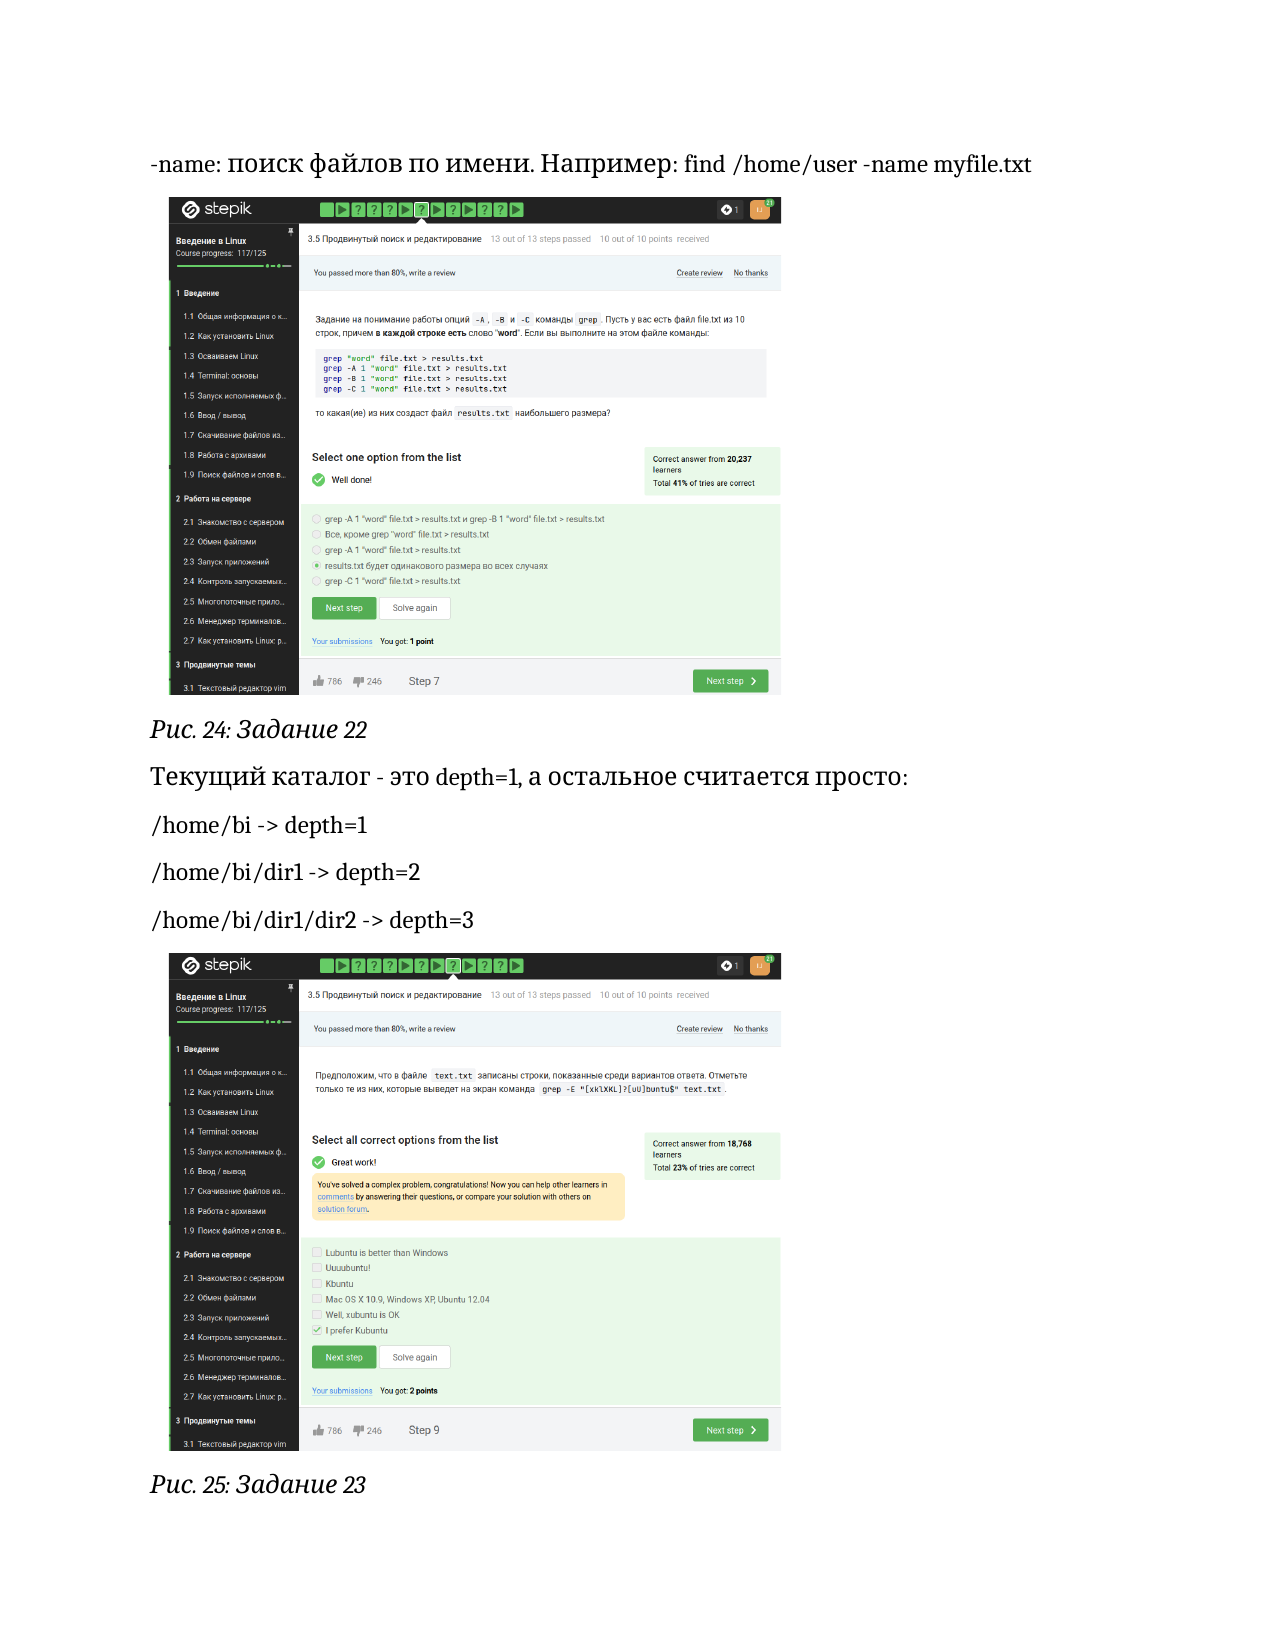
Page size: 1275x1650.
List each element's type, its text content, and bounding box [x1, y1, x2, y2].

text Текущий каталог - это depth=1, а остальное считается просто: [150, 763, 1125, 792]
picture [168, 197, 782, 695]
text /home/bi/dir1/dir2 -> depth=3 [150, 906, 1125, 934]
text /home/bi -> depth=1 [150, 811, 1125, 839]
text Рис. 25: Задание 23 [150, 1471, 1125, 1500]
text Рис. 24: Задание 22 [150, 716, 1125, 744]
text -name: поиск файлов по имени. Например: find /home/user -name myfile.txt [150, 150, 1125, 179]
text /home/bi/dir1 -> depth=2 [150, 858, 1125, 887]
picture [168, 953, 782, 1451]
